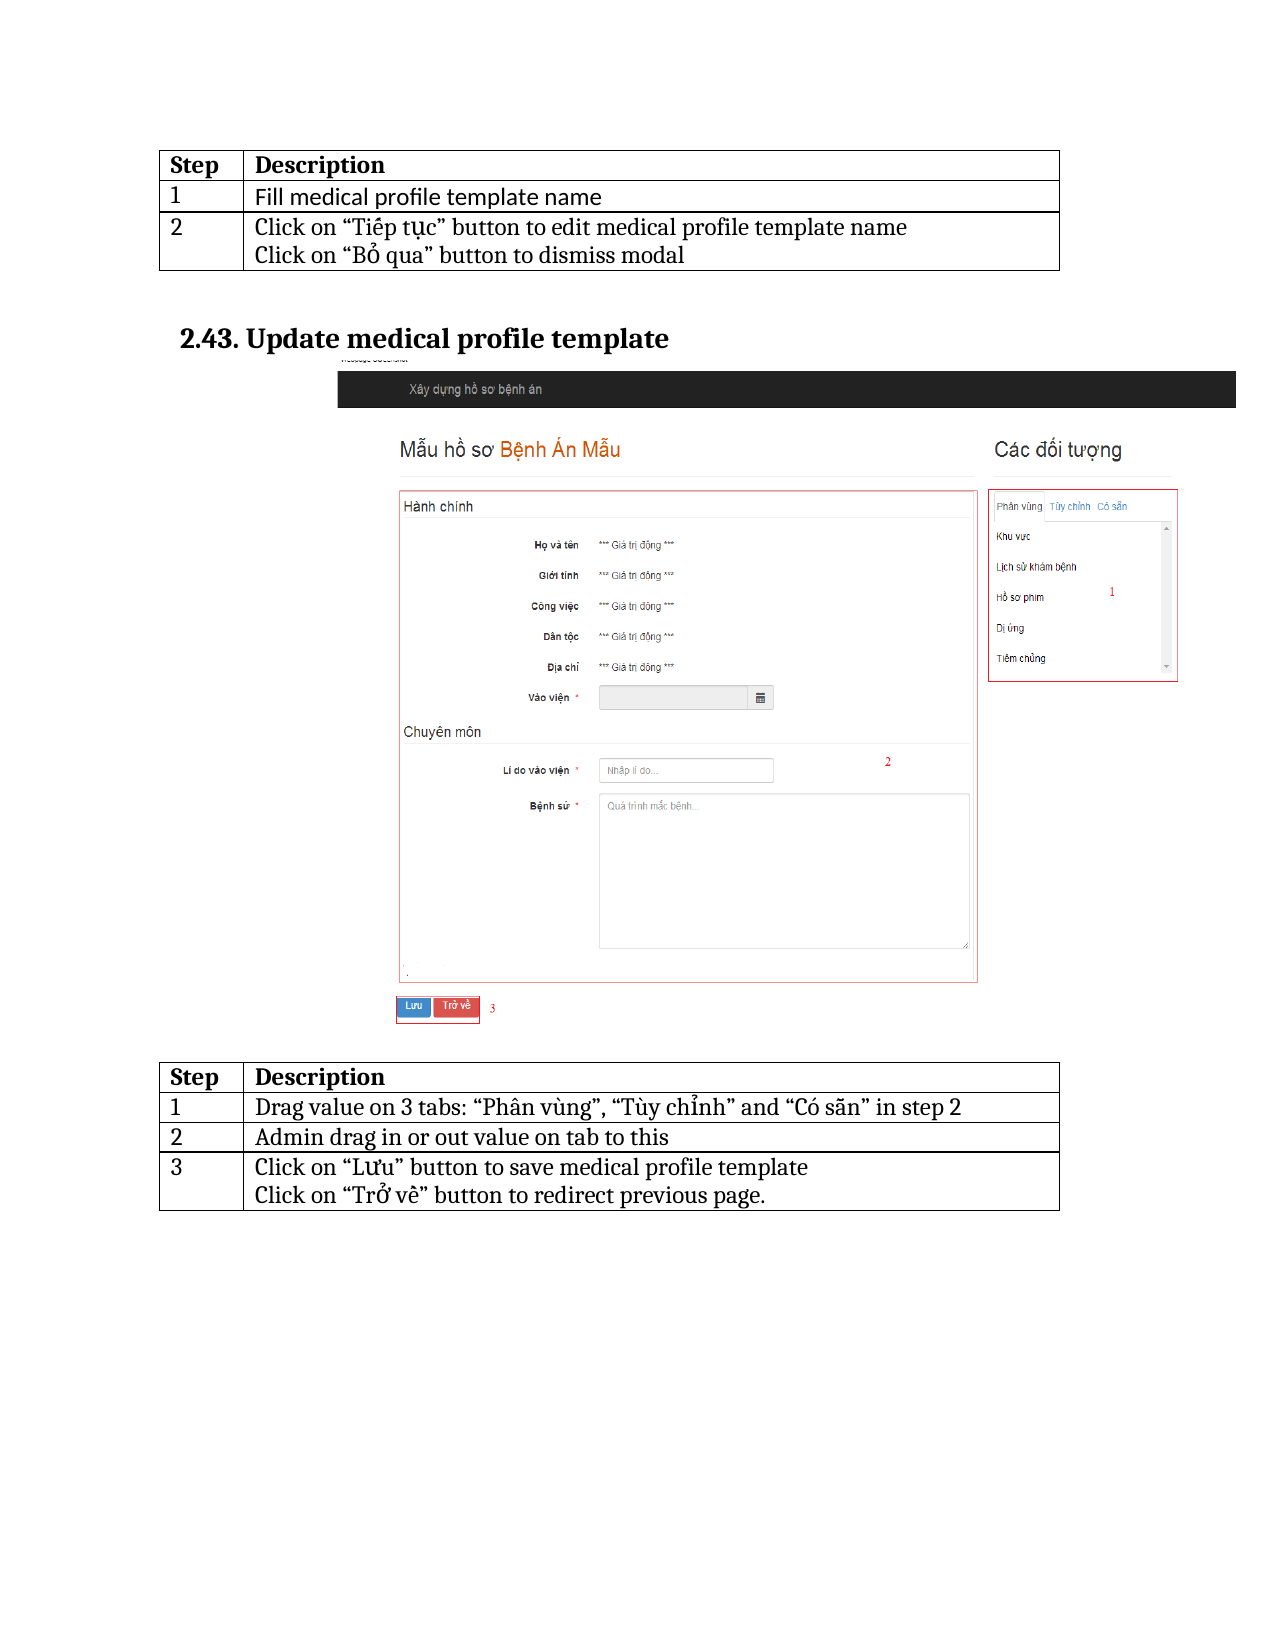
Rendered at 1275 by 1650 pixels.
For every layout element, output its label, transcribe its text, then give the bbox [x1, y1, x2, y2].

picture [337, 360, 1236, 1044]
table_cell Admin drag in or out value on tab to this [244, 1123, 1059, 1151]
table_cell 1 [160, 1093, 243, 1122]
table_cell Fill medical profile template name [244, 181, 1059, 211]
table_header Description [244, 1063, 1059, 1092]
table_cell 3 [160, 1153, 243, 1210]
table_cell Click on “Tiếp tục” button to edit medical profile template name Click on “Bỏ qua” button to dismiss modal [244, 213, 1059, 270]
subtitle Update medical profile template [180, 322, 1125, 356]
table_cell Drag value on 3 tabs: “Phân vùng”, “Tùy chỉnh” and “Có sẵn” in step 2 [244, 1093, 1059, 1122]
table_header Description [244, 151, 1059, 180]
table_header Step [160, 1063, 243, 1092]
table_cell 2 [160, 213, 243, 270]
table_cell 1 [160, 181, 243, 211]
table_header Step [160, 151, 243, 180]
table_cell Click on “Lưu” button to save medical profile template Click on “Trở về” button to redirect previous page. [244, 1153, 1059, 1210]
table_cell 2 [160, 1123, 243, 1151]
